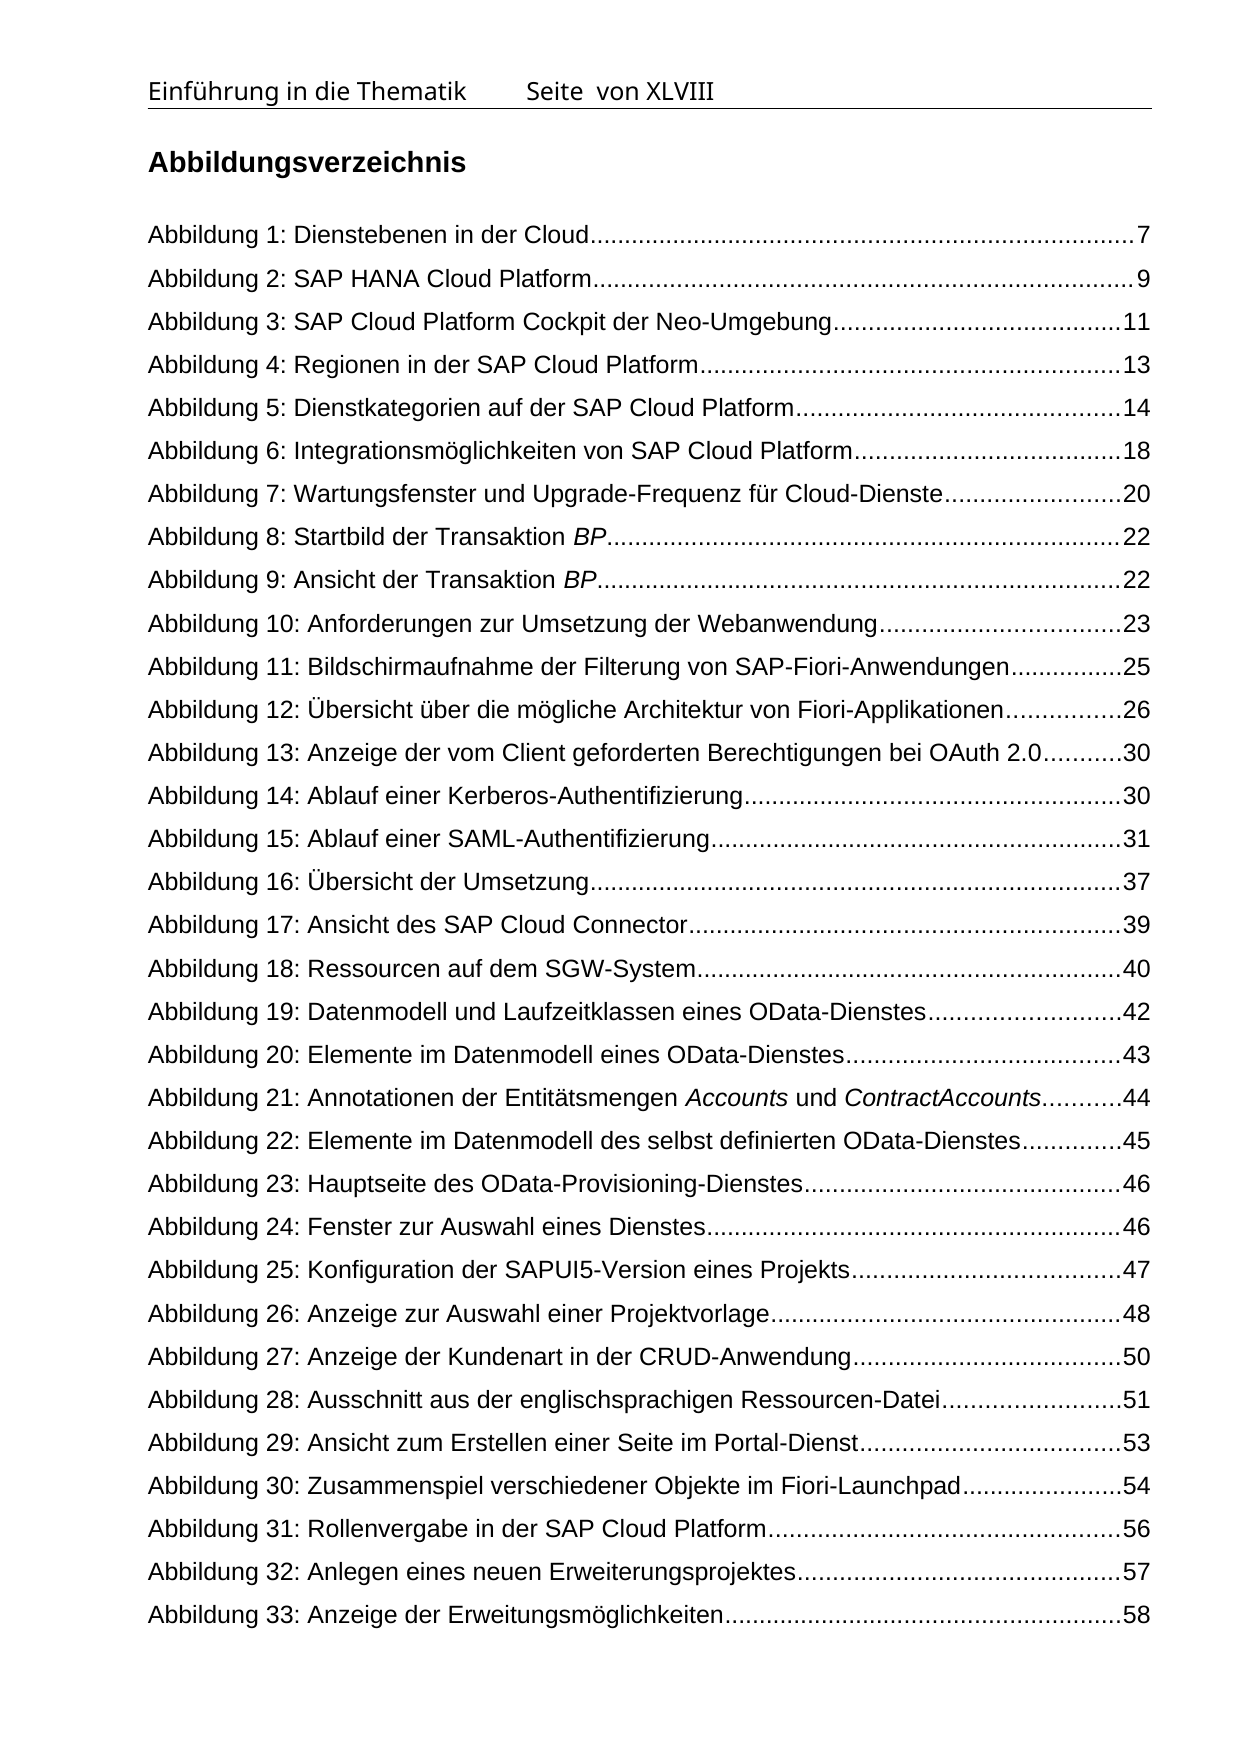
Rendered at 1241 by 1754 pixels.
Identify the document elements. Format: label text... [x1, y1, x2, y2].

text Abbildung 8: Startbild der Transaktion BP 22 [148, 522, 1152, 551]
text Abbildung 14: Ablauf einer Kerberos-Authentifizierung 30 [148, 781, 1152, 810]
text Abbildung 24: Fenster zur Auswahl eines Dienstes 46 [148, 1212, 1152, 1241]
text Abbildung 1: Dienstebenen in der Cloud 7 [148, 220, 1152, 249]
text Abbildung 33: Anzeige der Erweitungsmöglichkeiten 58 [148, 1600, 1152, 1629]
text Abbildung 29: Ansicht zum Erstellen einer Seite im Portal-Dienst 53 [148, 1428, 1152, 1457]
text Abbildung 22: Elemente im Datenmodell des selbst definierten OData-Dienstes 45 [148, 1126, 1152, 1155]
text Abbildung 21: Annotationen der Entitätsmengen Accounts und ContractAccounts 44 [148, 1083, 1152, 1112]
text Abbildung 2: SAP HANA Cloud Platform 9 [148, 263, 1152, 292]
text Abbildung 25: Konfiguration der SAPUI5-Version eines Projekts 47 [148, 1255, 1152, 1284]
text Abbildung 15: Ablauf einer SAML-Authentifizierung 31 [148, 824, 1152, 853]
text Abbildung 26: Anzeige zur Auswahl einer Projektvorlage 48 [148, 1298, 1152, 1327]
text Abbildung 32: Anlegen eines neuen Erweiterungsprojektes 57 [148, 1557, 1152, 1586]
text Abbildung 9: Ansicht der Transaktion BP 22 [148, 565, 1152, 594]
text Abbildung 12: Übersicht über die mögliche Architektur von Fiori-Applikationen 26 [148, 695, 1152, 723]
text Abbildung 30: Zusammenspiel verschiedener Objekte im Fiori-Launchpad 54 [148, 1471, 1152, 1500]
text Abbildung 19: Datenmodell und Laufzeitklassen eines OData-Dienstes 42 [148, 997, 1152, 1025]
text Abbildung 11: Bildschirmaufnahme der Filterung von SAP-Fiori-Anwendungen 25 [148, 652, 1152, 680]
text Abbildung 13: Anzeige der vom Client geforderten Berechtigungen bei OAuth 2.0 30 [148, 738, 1152, 767]
text Abbildung 27: Anzeige der Kundenart in der CRUD-Anwendung 50 [148, 1342, 1152, 1370]
text Abbildung 7: Wartungsfenster und Upgrade-Frequenz für Cloud-Dienste 20 [148, 479, 1152, 508]
text Abbildung 5: Dienstkategorien auf der SAP Cloud Platform 14 [148, 393, 1152, 422]
text Abbildung 31: Rollenvergabe in der SAP Cloud Platform 56 [148, 1514, 1152, 1543]
text Abbildung 28: Ausschnitt aus der englischsprachigen Ressourcen-Datei 51 [148, 1385, 1152, 1413]
text Abbildung 4: Regionen in der SAP Cloud Platform 13 [148, 350, 1152, 378]
text Abbildung 18: Ressourcen auf dem SGW-System 40 [148, 953, 1152, 982]
text Abbildung 3: SAP Cloud Platform Cockpit der Neo-Umgebung 11 [148, 307, 1152, 335]
text Abbildung 10: Anforderungen zur Umsetzung der Webanwendung 23 [148, 608, 1152, 637]
text Abbildung 20: Elemente im Datenmodell eines OData-Dienstes 43 [148, 1040, 1152, 1068]
text Abbildungsverzeichnis [148, 145, 1152, 179]
text Abbildung 16: Übersicht der Umsetzung 37 [148, 867, 1152, 896]
text Abbildung 23: Hauptseite des OData-Provisioning-Dienstes 46 [148, 1169, 1152, 1198]
text Abbildung 6: Integrationsmöglichkeiten von SAP Cloud Platform 18 [148, 436, 1152, 465]
text Abbildung 17: Ansicht des SAP Cloud Connector 39 [148, 910, 1152, 939]
